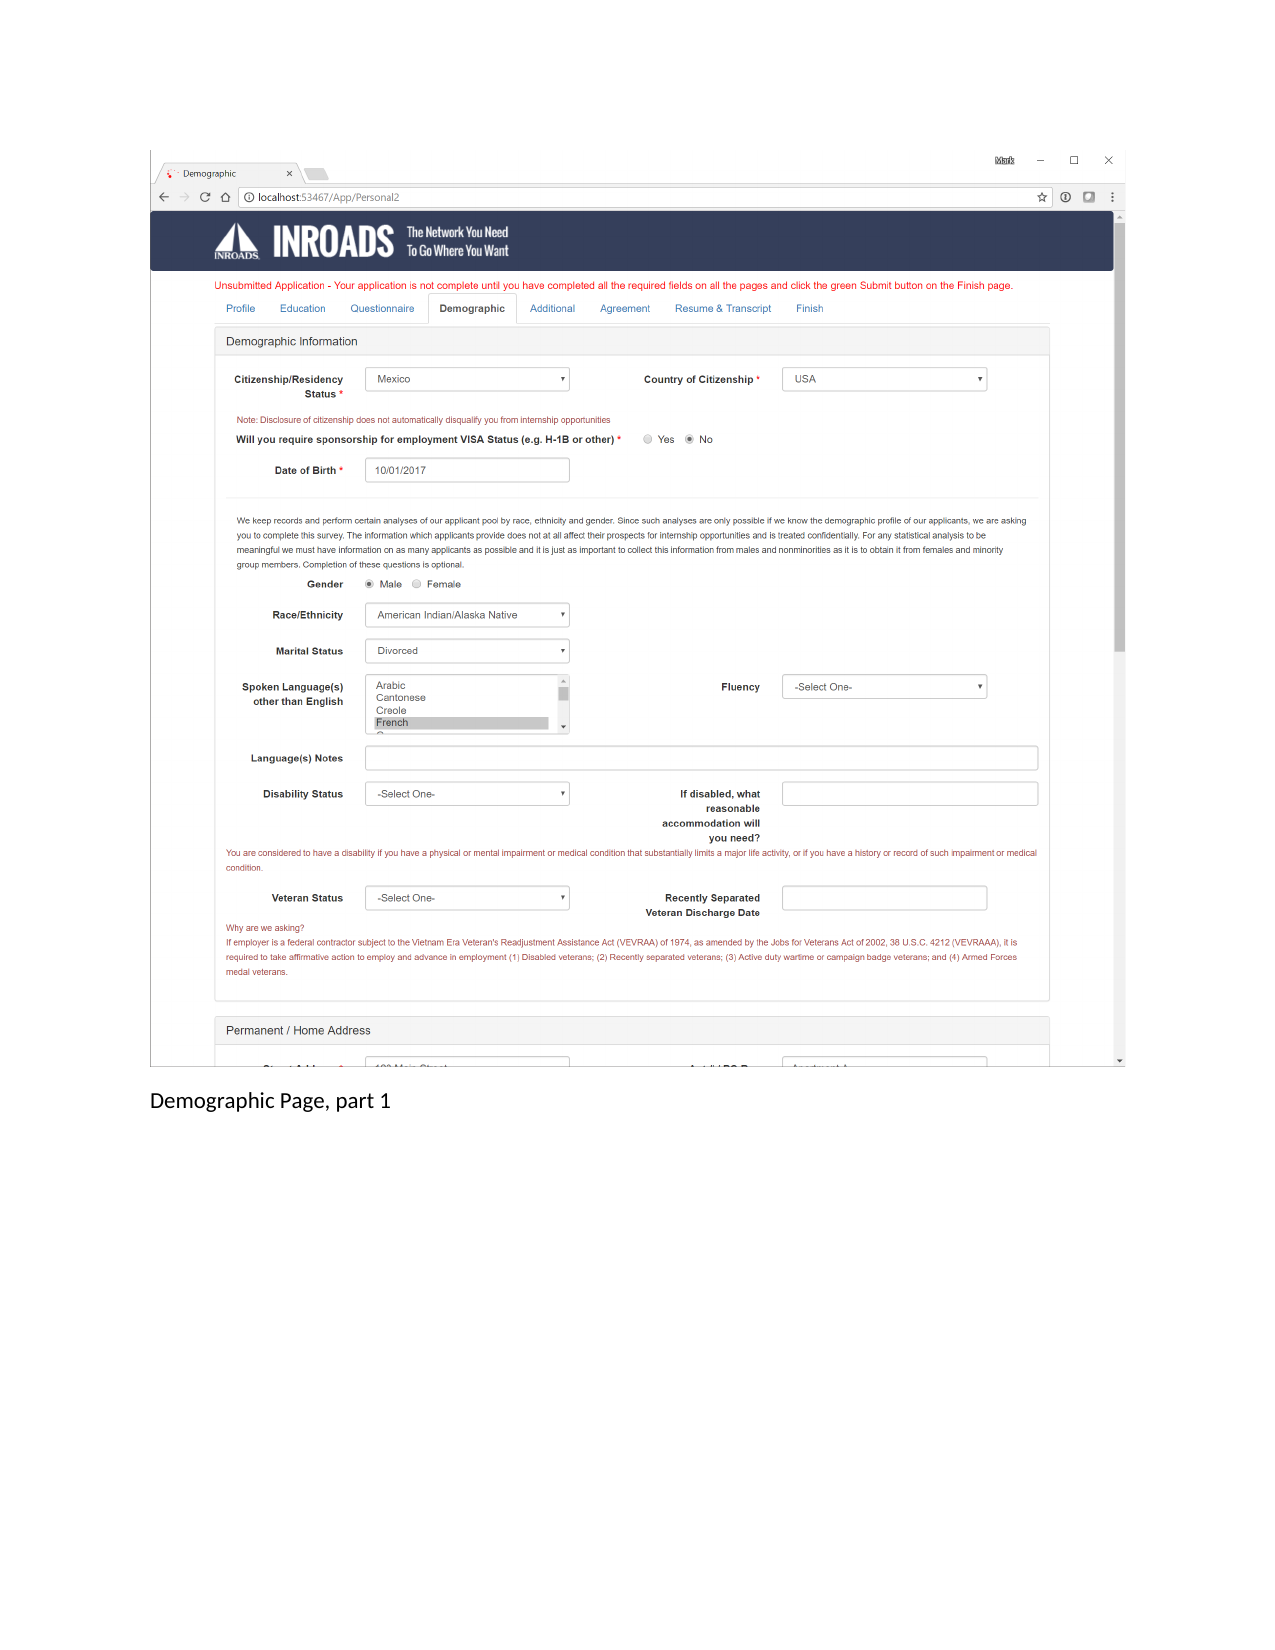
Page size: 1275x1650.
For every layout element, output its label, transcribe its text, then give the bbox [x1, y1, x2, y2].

text Demographic Page, part 1 [150, 1086, 1125, 1114]
picture [150, 150, 1125, 1067]
